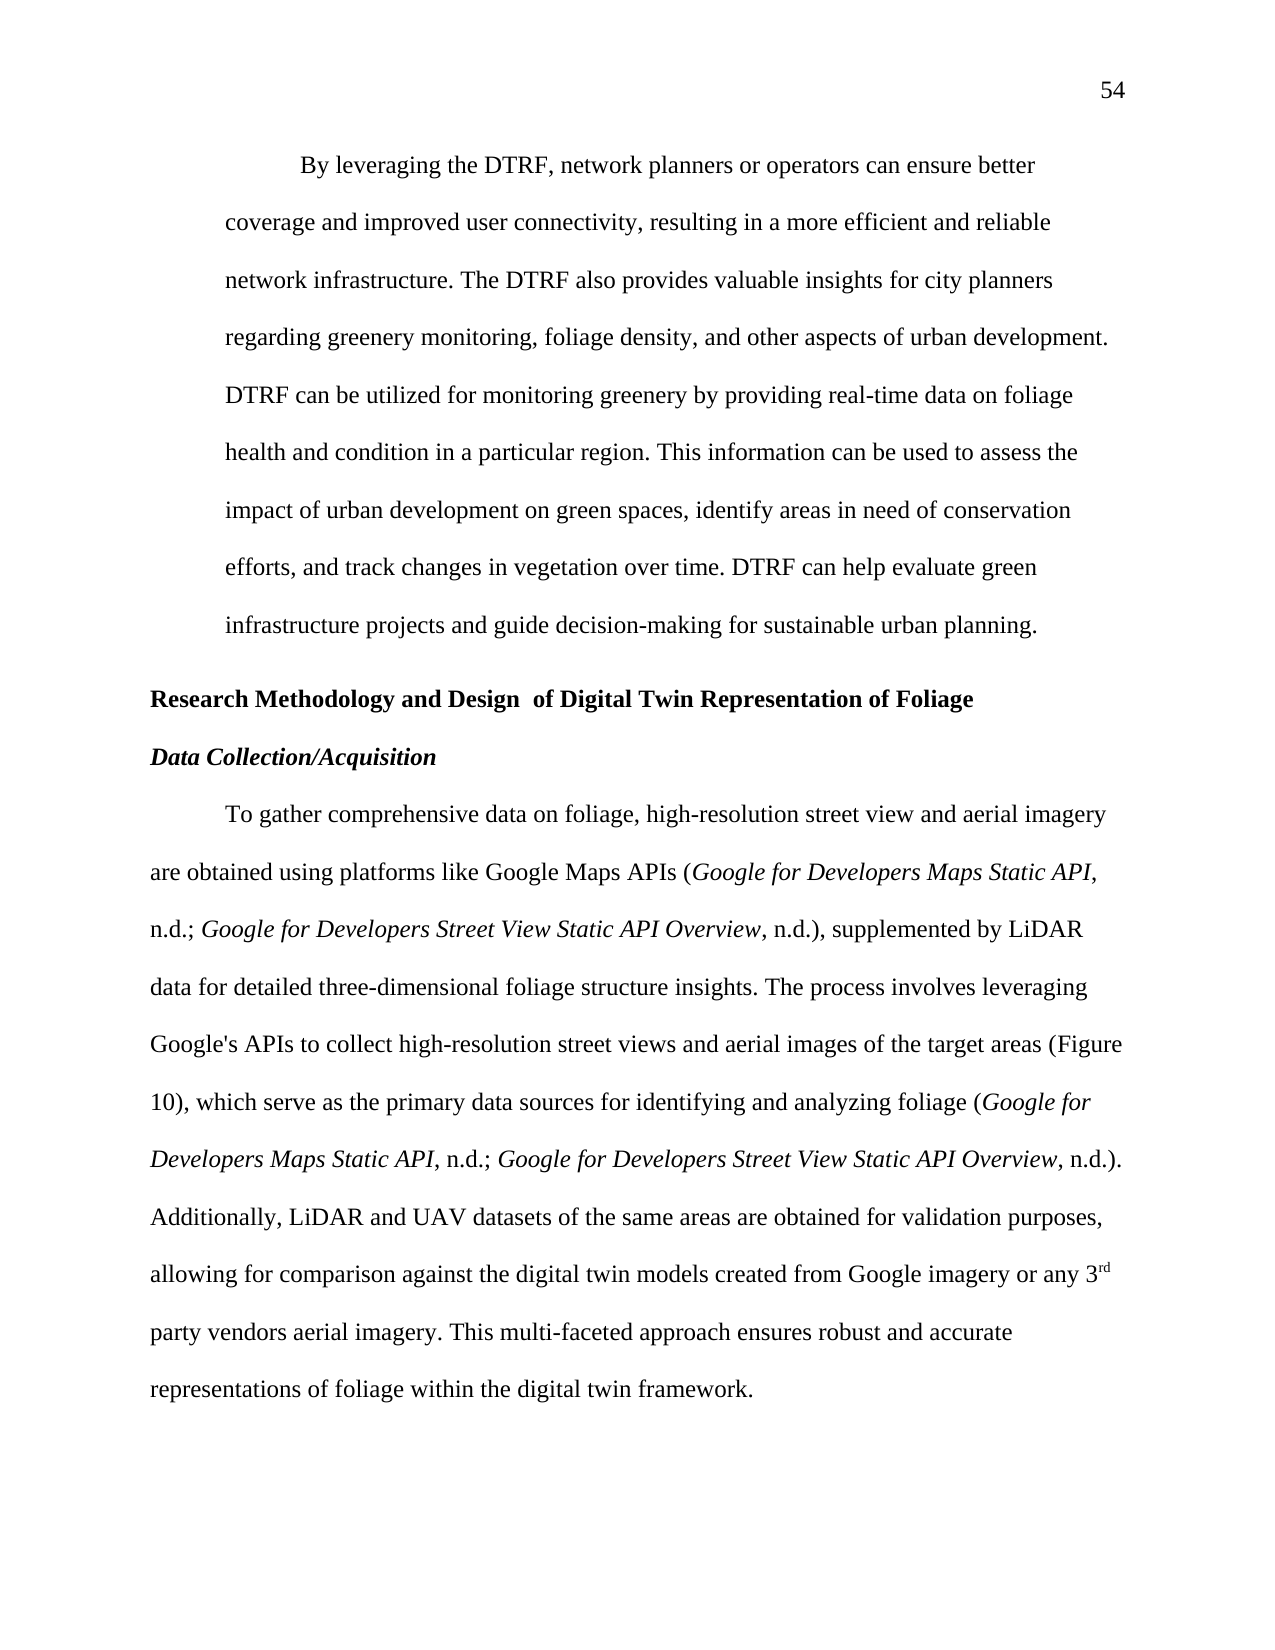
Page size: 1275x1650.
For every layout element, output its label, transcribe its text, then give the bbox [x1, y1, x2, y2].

text By leveraging the DTRF, network planners or operators can ensure better coverage and improved user connectivity, resulting in a more efficient and reliable network infrastructure. The DTRF also provides valuable insights for city planners regarding greenery monitoring, foliage density, and other aspects of urban development. DTRF can be utilized for monitoring greenery by providing real-time data on foliage health and condition in a particular region. This information can be used to assess the impact of urban development on green spaces, identify areas in need of conservation efforts, and track changes in vegetation over time. DTRF can help evaluate green infrastructure projects and guide decision-making for sustainable urban planning. [225, 150, 1125, 639]
subtitle Research Methodology and Design of Digital Twin Representation of Foliage [150, 684, 1125, 713]
text To gather comprehensive data on foliage, high-resolution street view and aerial imagery are obtained using platforms like Google Maps APIs (Google for Developers Maps Static API, n.d.; Google for Developers Street View Static API Overview, n.d.), supplemented by LiDAR data for detailed three-dimensional foliage structure insights. The process involves leveraging Google's APIs to collect high-resolution street views and aerial images of the target areas (Figure 10), which serve as the primary data sources for identifying and analyzing foliage (Google for Developers Maps Static API, n.d.; Google for Developers Street View Static API Overview, n.d.). Additionally, LiDAR and UAV datasets of the same areas are obtained for validation purposes, allowing for comparison against the digital twin models created from Google imagery or any 3rd party vendors aerial imagery. This multi-faceted approach ensures robust and accurate representations of foliage within the digital twin framework. [150, 799, 1125, 1403]
subtitle Data Collection/Acquisition [150, 742, 1125, 770]
